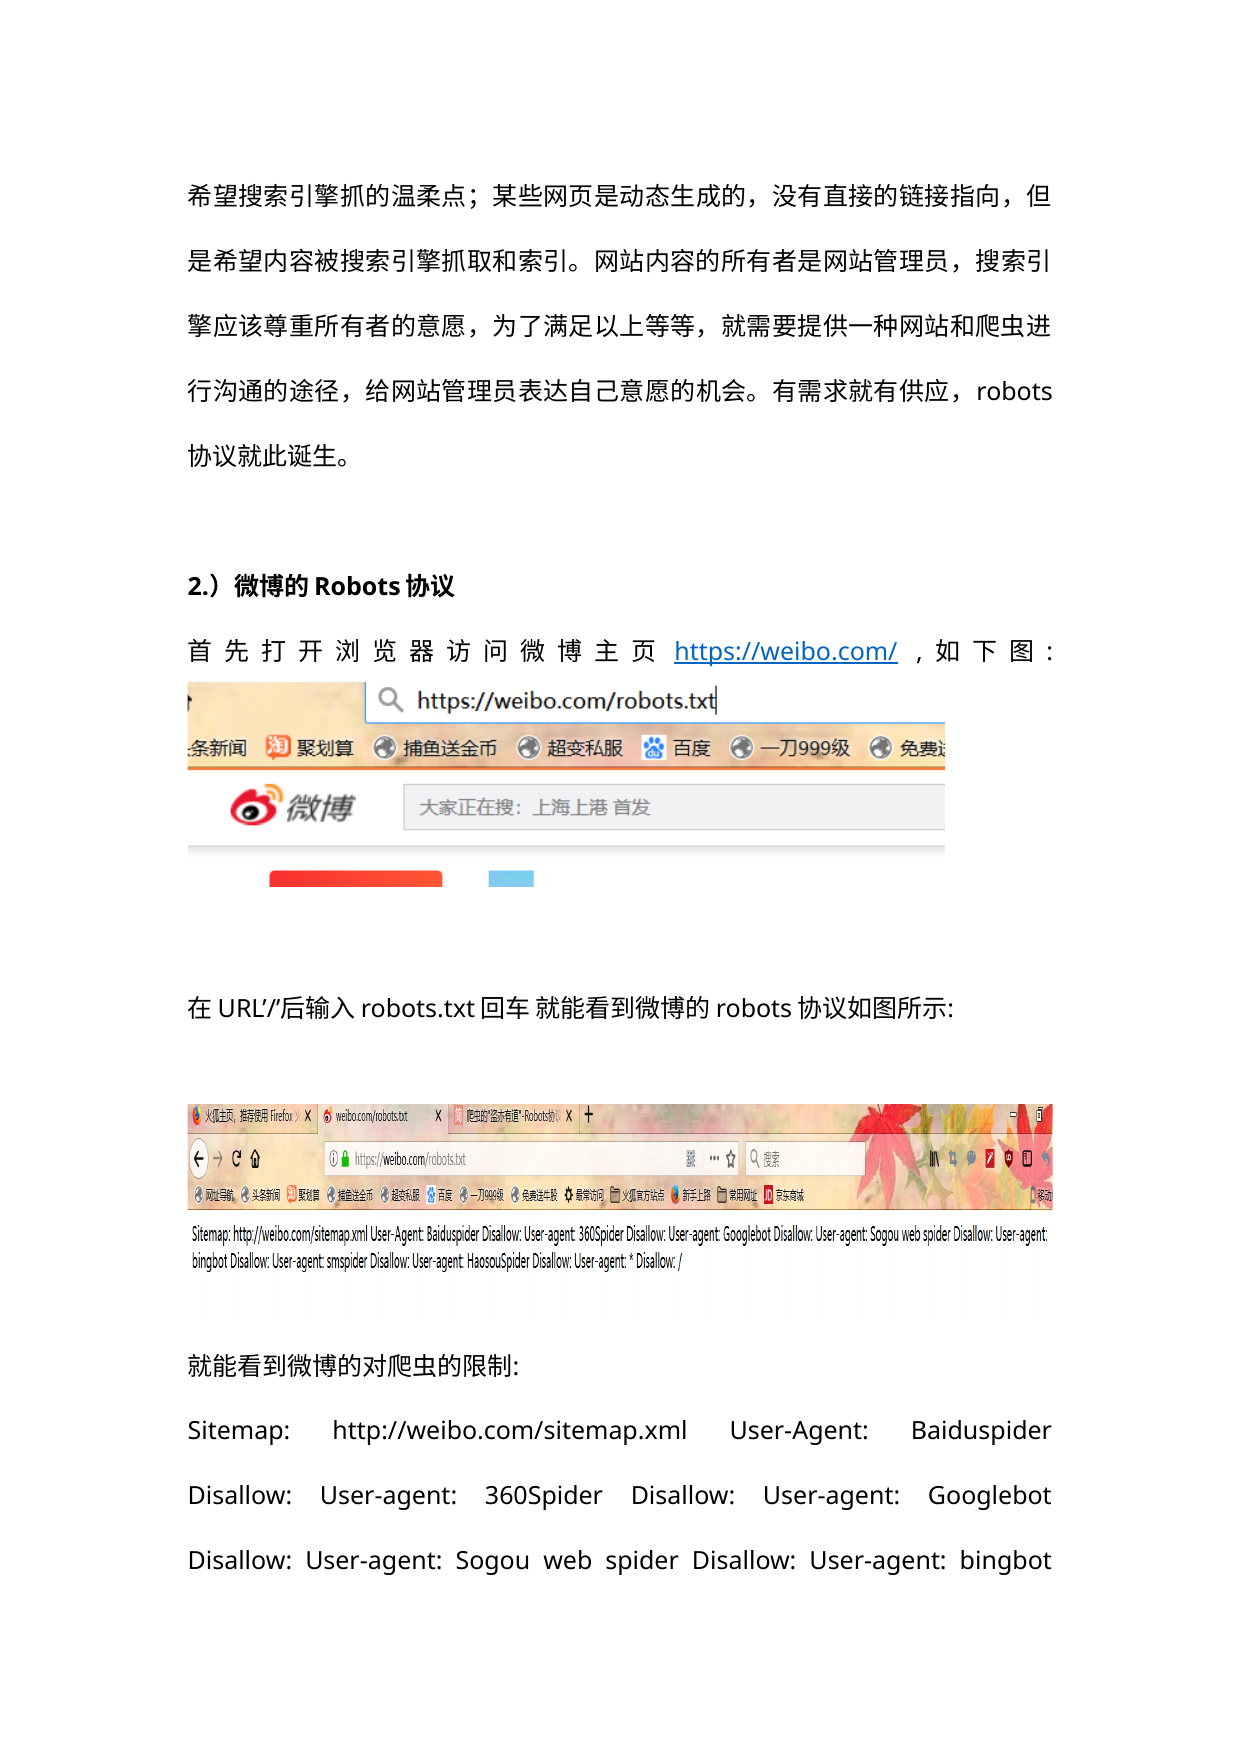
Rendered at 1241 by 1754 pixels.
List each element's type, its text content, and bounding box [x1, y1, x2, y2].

picture [187, 1104, 1053, 1320]
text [187, 1397, 1053, 1592]
text 2.）微博的Robots协议 [187, 487, 1053, 617]
picture [187, 682, 946, 887]
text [187, 162, 1053, 487]
text 就能看到微博的对爬虫的限制: [187, 1332, 1053, 1397]
text 在URL’/’后输入robots.txt回车 就能看到微博的robots协议如图所示: [187, 974, 1053, 1039]
